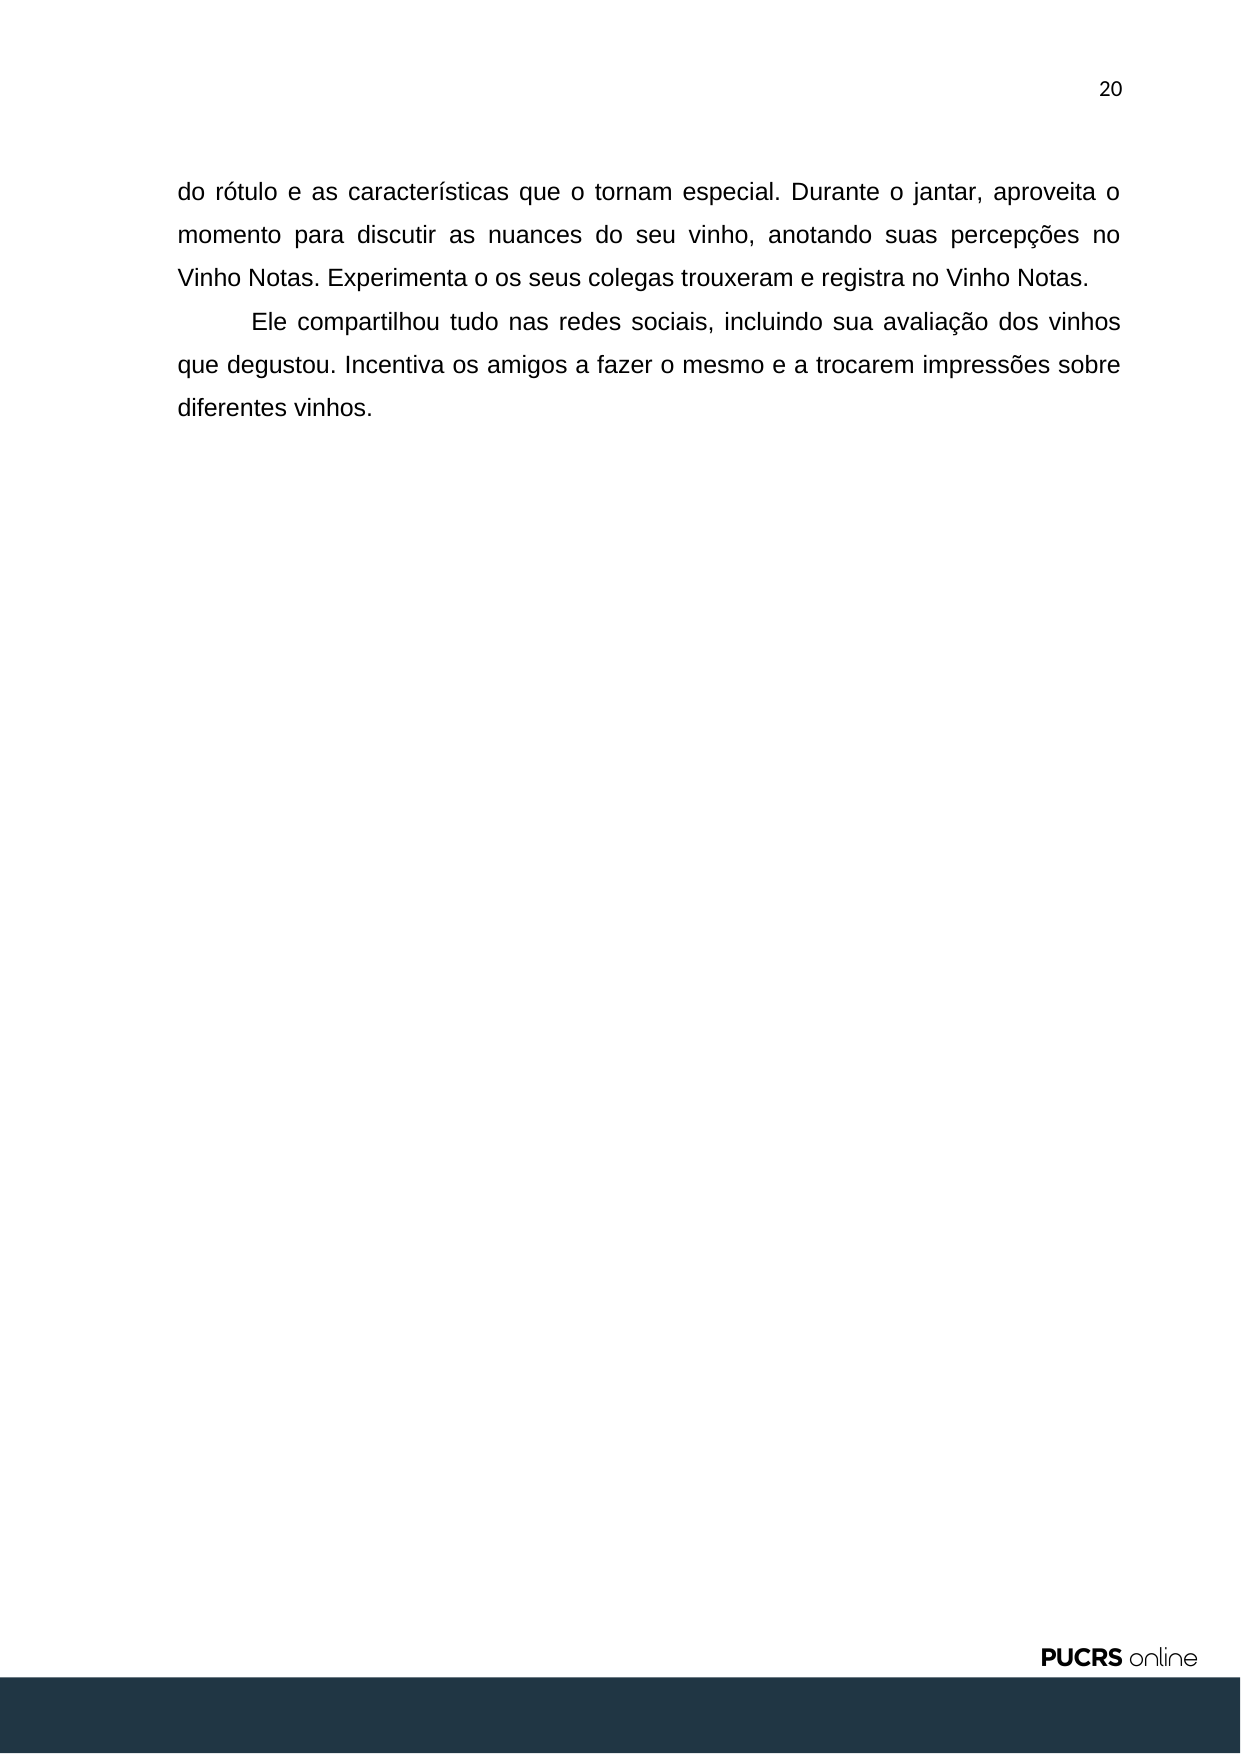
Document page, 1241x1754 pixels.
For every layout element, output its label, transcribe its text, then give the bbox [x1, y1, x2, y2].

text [177, 177, 1122, 292]
text Ele compartilhou tudo nas redes sociais, incluindo sua avaliação dos vinhos que degustou. Incentiva os amigos a fazer o mesmo e a trocarem impressões sobre diferentes vinhos. [177, 307, 1122, 422]
picture [1040, 1646, 1198, 1668]
